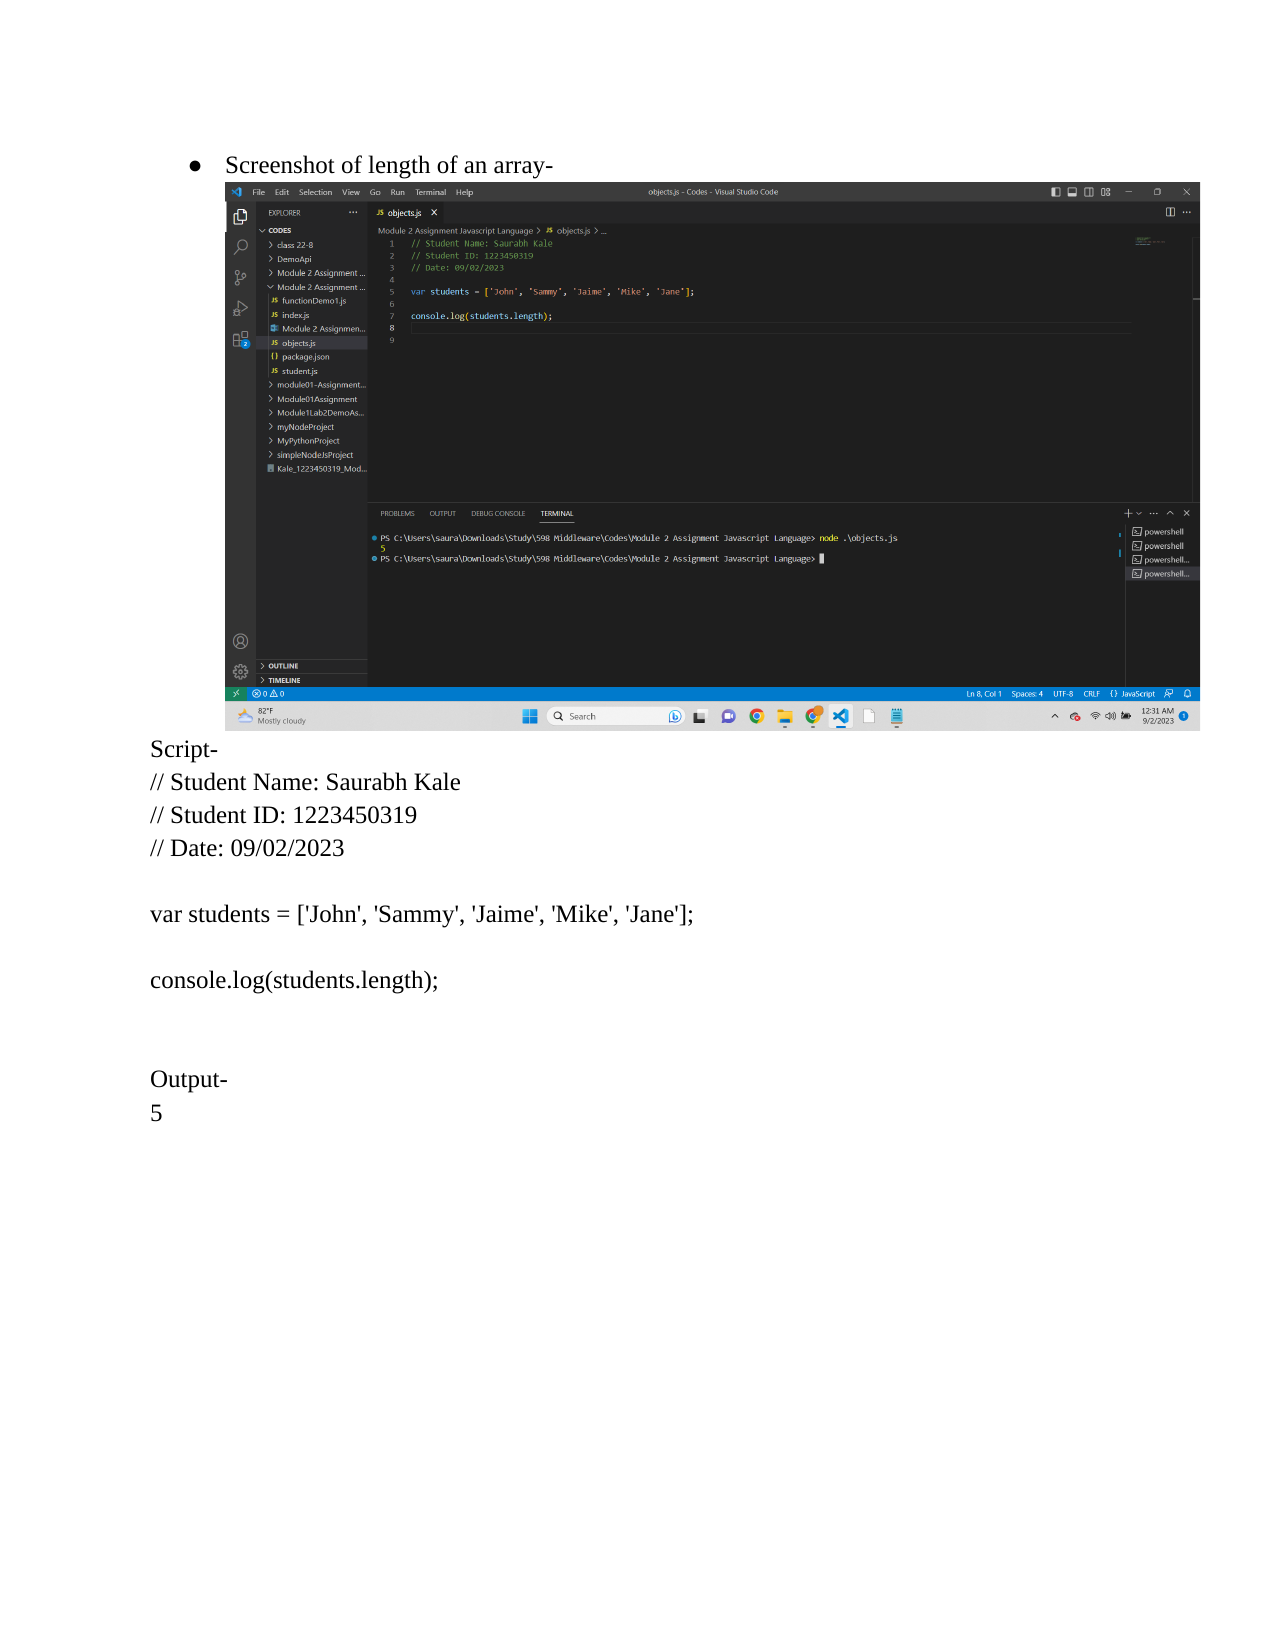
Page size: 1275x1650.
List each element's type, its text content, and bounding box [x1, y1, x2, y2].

text Output- 5 [150, 1064, 1125, 1126]
text console.log(students.length); [150, 966, 1125, 994]
text // Date: 09/02/2023 [150, 833, 1125, 862]
text Script- // Student Name: Saurabh Kale [150, 734, 1125, 796]
text var students = ['John', 'Sammy', 'Jaime', 'Mike', 'Jane']; [150, 899, 1125, 928]
text // Student ID: 1223450319 [150, 800, 1125, 829]
picture [225, 182, 1200, 731]
